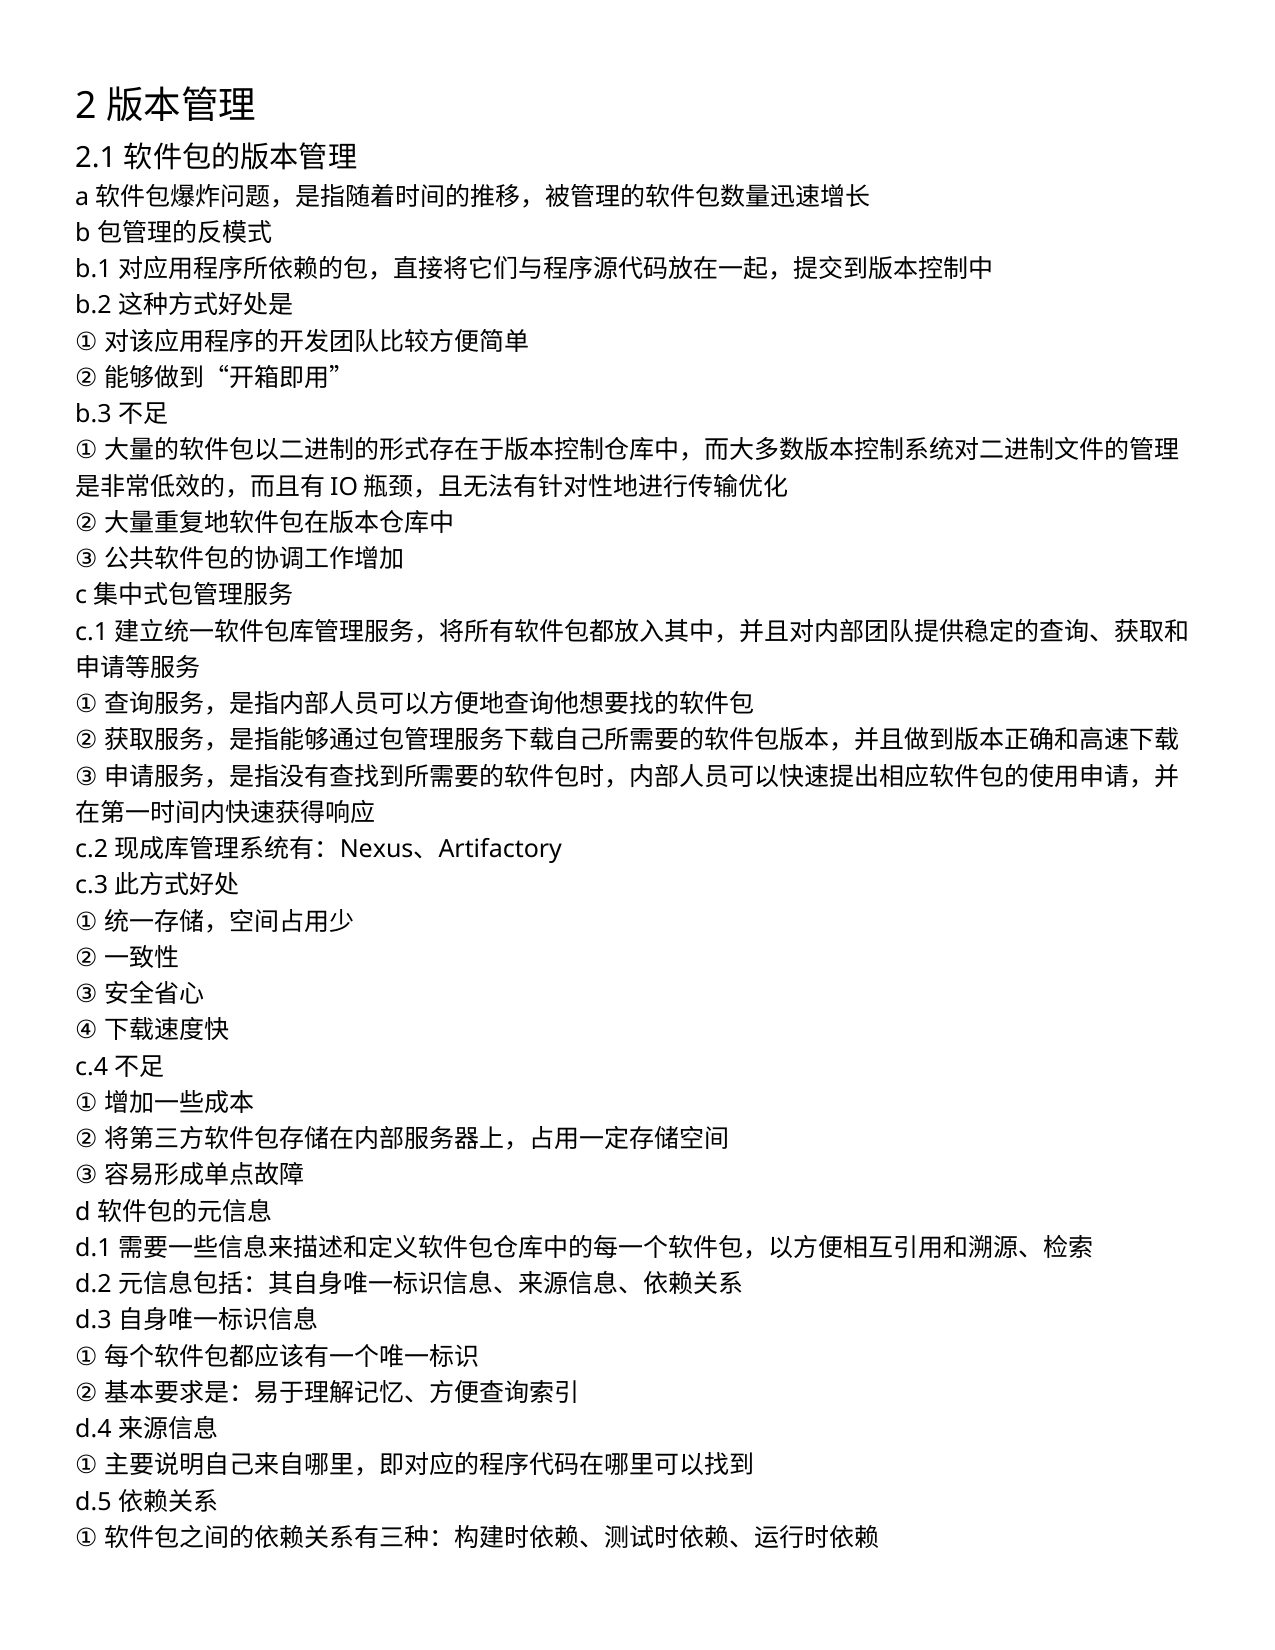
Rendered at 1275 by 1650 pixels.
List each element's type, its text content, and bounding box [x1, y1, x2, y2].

text 大量的软件包以二进制的形式存在于版本控制仓库中，而大多数版本控制系统对二进制文件的管理是非常低效的，而且有IO瓶颈，且无法有针对性地进行传输优化 [75, 430, 1200, 502]
text 现成库管理系统有：Nexus、Artifactory [75, 828, 1200, 865]
text 能够做到“开箱即用” [75, 357, 1200, 393]
text 不足 [75, 1046, 1200, 1082]
text 基本要求是：易于理解记忆、方便查询索引 [75, 1372, 1200, 1408]
text 包管理的反模式 [75, 212, 1200, 248]
text 集中式包管理服务 [75, 575, 1200, 611]
text 安全省心 [75, 973, 1200, 1010]
text 自身唯一标识信息 [75, 1300, 1200, 1336]
text 容易形成单点故障 [75, 1155, 1200, 1191]
text 统一存储，空间占用少 [75, 901, 1200, 937]
subtitle 软件包的版本管理 [75, 134, 1200, 176]
text 软件包之间的依赖关系有三种：构建时依赖、测试时依赖、运行时依赖 [75, 1517, 1200, 1553]
text 每个软件包都应该有一个唯一标识 [75, 1336, 1200, 1372]
text 建立统一软件包库管理服务，将所有软件包都放入其中，并且对内部团队提供稳定的查询、获取和申请等服务 [75, 611, 1200, 683]
text 增加一些成本 [75, 1082, 1200, 1118]
text 此方式好处 [75, 865, 1200, 901]
text 需要一些信息来描述和定义软件包仓库中的每一个软件包，以方便相互引用和溯源、检索 [75, 1227, 1200, 1263]
text 来源信息 [75, 1408, 1200, 1445]
text 元信息包括：其自身唯一标识信息、来源信息、依赖关系 [75, 1263, 1200, 1300]
text 主要说明自己来自哪里，即对应的程序代码在哪里可以找到 [75, 1445, 1200, 1481]
subtitle 版本管理 [75, 75, 1200, 129]
text 依赖关系 [75, 1481, 1200, 1517]
text 对应用程序所依赖的包，直接将它们与程序源代码放在一起，提交到版本控制中 [75, 248, 1200, 285]
text 查询服务，是指内部人员可以方便地查询他想要找的软件包 [75, 683, 1200, 720]
text 公共软件包的协调工作增加 [75, 538, 1200, 575]
text 申请服务，是指没有查找到所需要的软件包时，内部人员可以快速提出相应软件包的使用申请，并在第一时间内快速获得响应 [75, 756, 1200, 828]
text 这种方式好处是 [75, 285, 1200, 321]
text 获取服务，是指能够通过包管理服务下载自己所需要的软件包版本，并且做到版本正确和高速下载 [75, 720, 1200, 756]
text 软件包的元信息 [75, 1191, 1200, 1227]
text 不足 [75, 393, 1200, 430]
text 大量重复地软件包在版本仓库中 [75, 502, 1200, 538]
text 一致性 [75, 937, 1200, 973]
text 对该应用程序的开发团队比较方便简单 [75, 321, 1200, 357]
text 软件包爆炸问题，是指随着时间的推移，被管理的软件包数量迅速增长 [75, 176, 1200, 212]
text 将第三方软件包存储在内部服务器上，占用一定存储空间 [75, 1118, 1200, 1155]
text 下载速度快 [75, 1010, 1200, 1046]
